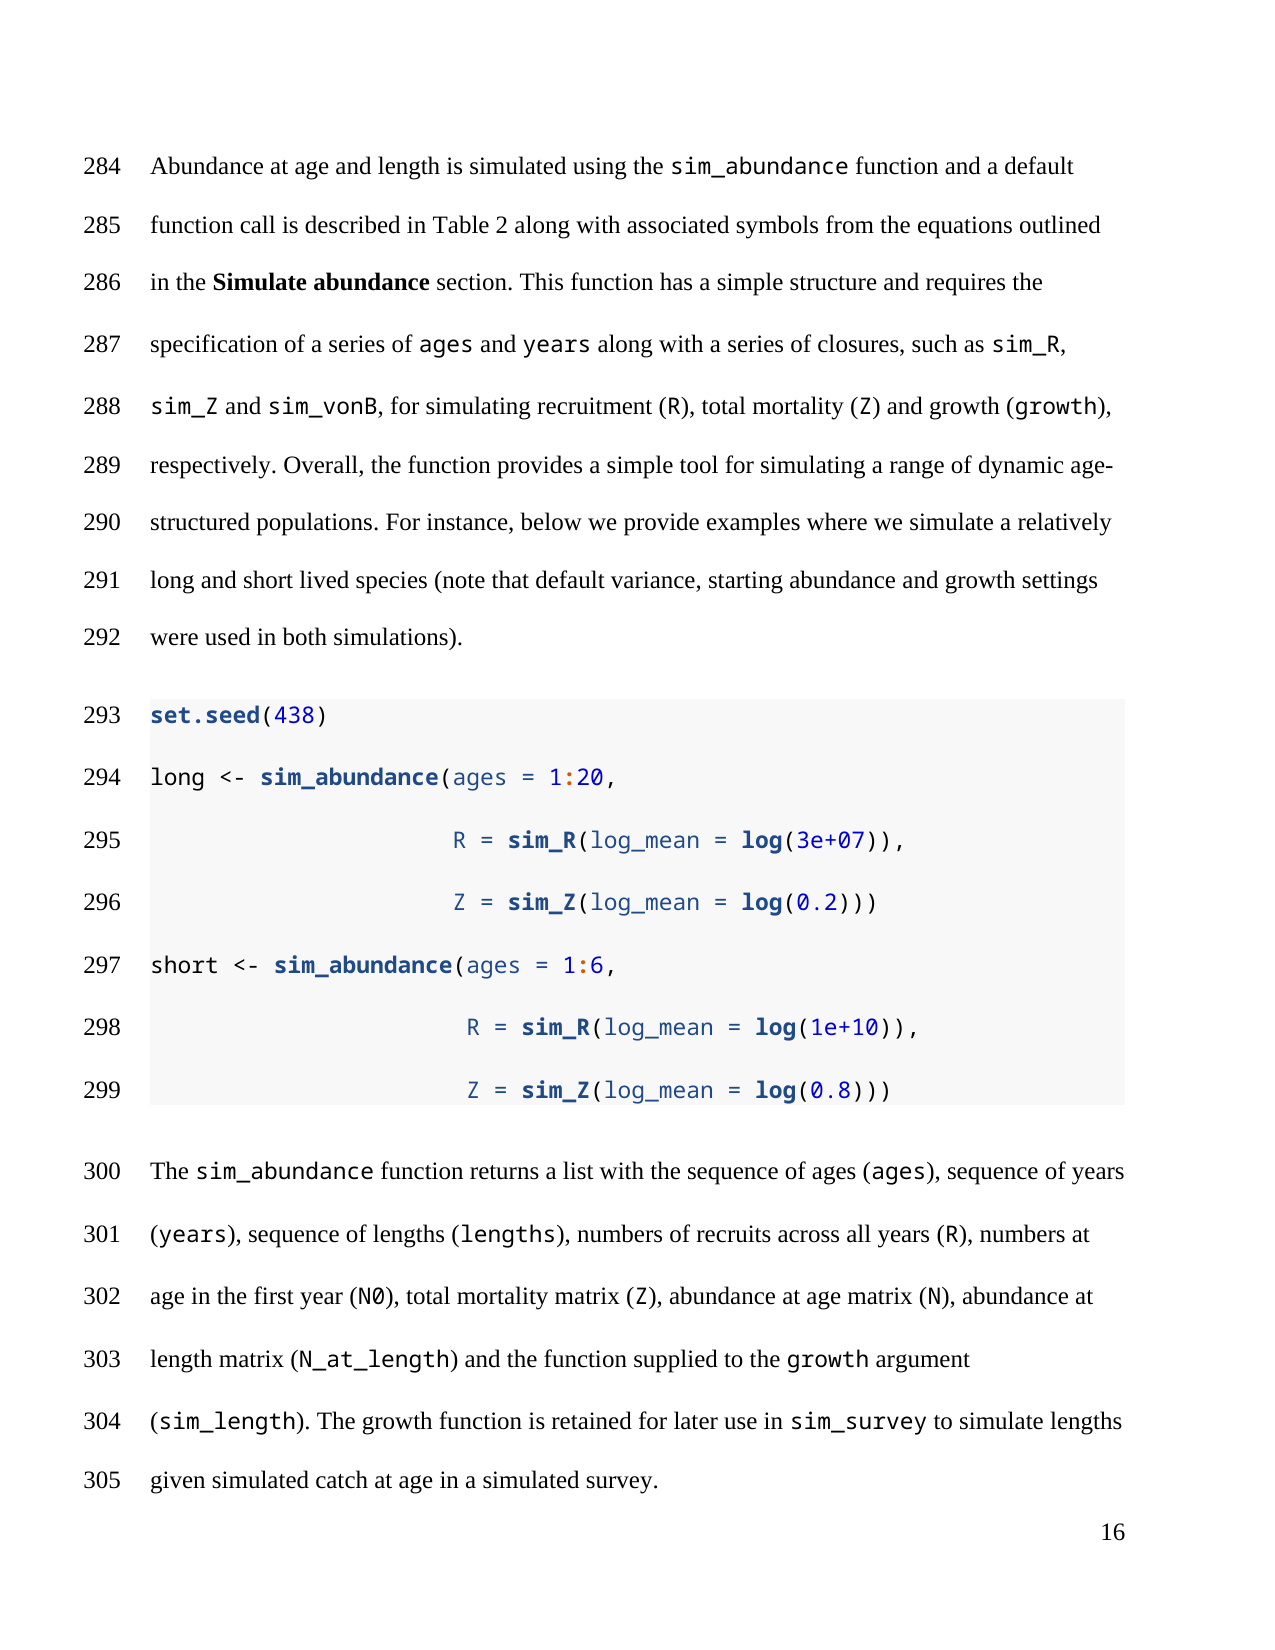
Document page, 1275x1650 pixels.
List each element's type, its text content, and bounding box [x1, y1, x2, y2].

text Abundance at age and length is simulated using the sim_abundance function and a default function call is described in Table 2 along with associated symbols from the equations outlined in the Simulate abundance section. This function has a simple structure and requires the specification of a series of ages and years along with a series of closures, such as sim_R, sim_Z and sim_vonB, for simulating recruitment (R), total mortality (Z) and growth (growth), respectively. Overall, the function provides a simple tool for simulating a range of dynamic age-structured populations. For instance, below we provide examples where we simulate a relatively long and short lived species (note that default variance, starting abundance and growth settings were used in both simulations). [150, 150, 1125, 651]
text set.seed(438) long <- sim_abundance(ages = 1:20, R = sim_R(log_mean = log(3e+07)), Z = sim_Z(log_mean = log(0.2))) short <- sim_abundance(ages = 1:6, R = sim_R(log_mean = log(1e+10)), Z = sim_Z(log_mean = log(0.8))) [150, 699, 1125, 1105]
text The sim_abundance function returns a list with the sequence of ages (ages), sequence of years (years), sequence of lengths (lengths), numbers of recruits across all years (R), numbers at age in the first year (N0), total mortality matrix (Z), abundance at age matrix (N), abundance at length matrix (N_at_length) and the function supplied to the growth argument (sim_length). The growth function is retained for later use in sim_survey to simulate lengths given simulated catch at age in a simulated survey. [150, 1155, 1125, 1494]
